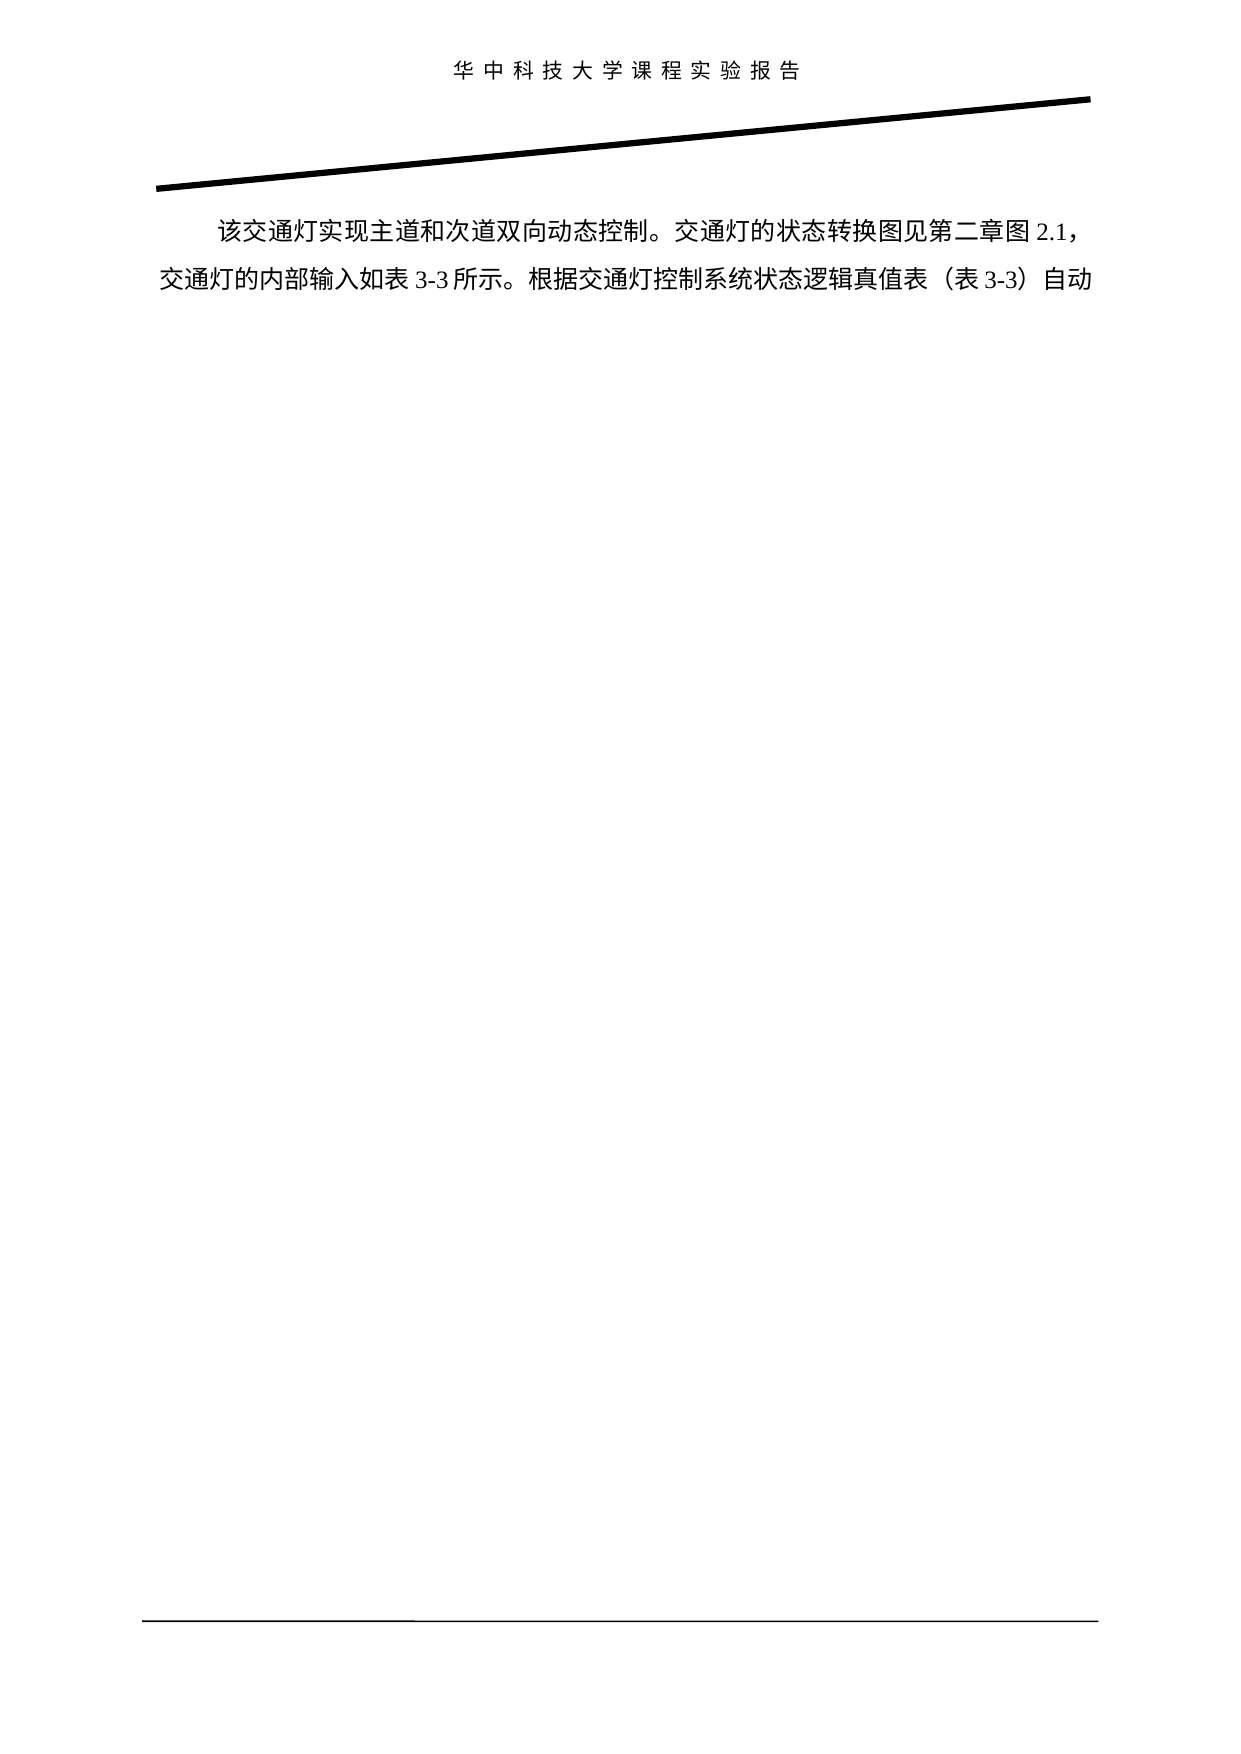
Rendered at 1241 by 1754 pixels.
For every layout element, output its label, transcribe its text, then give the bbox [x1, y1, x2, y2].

text 该交通灯实现主道和次道双向动态控制。交通灯的状态转换图见第二章图2.1，交通灯的内部输入如表3-3所示。根据交通灯控制系统状态逻辑真值表（表3-3）自动生成输出信号表达式，在Logisim中输入表达式生成电路。 [159, 206, 1093, 301]
